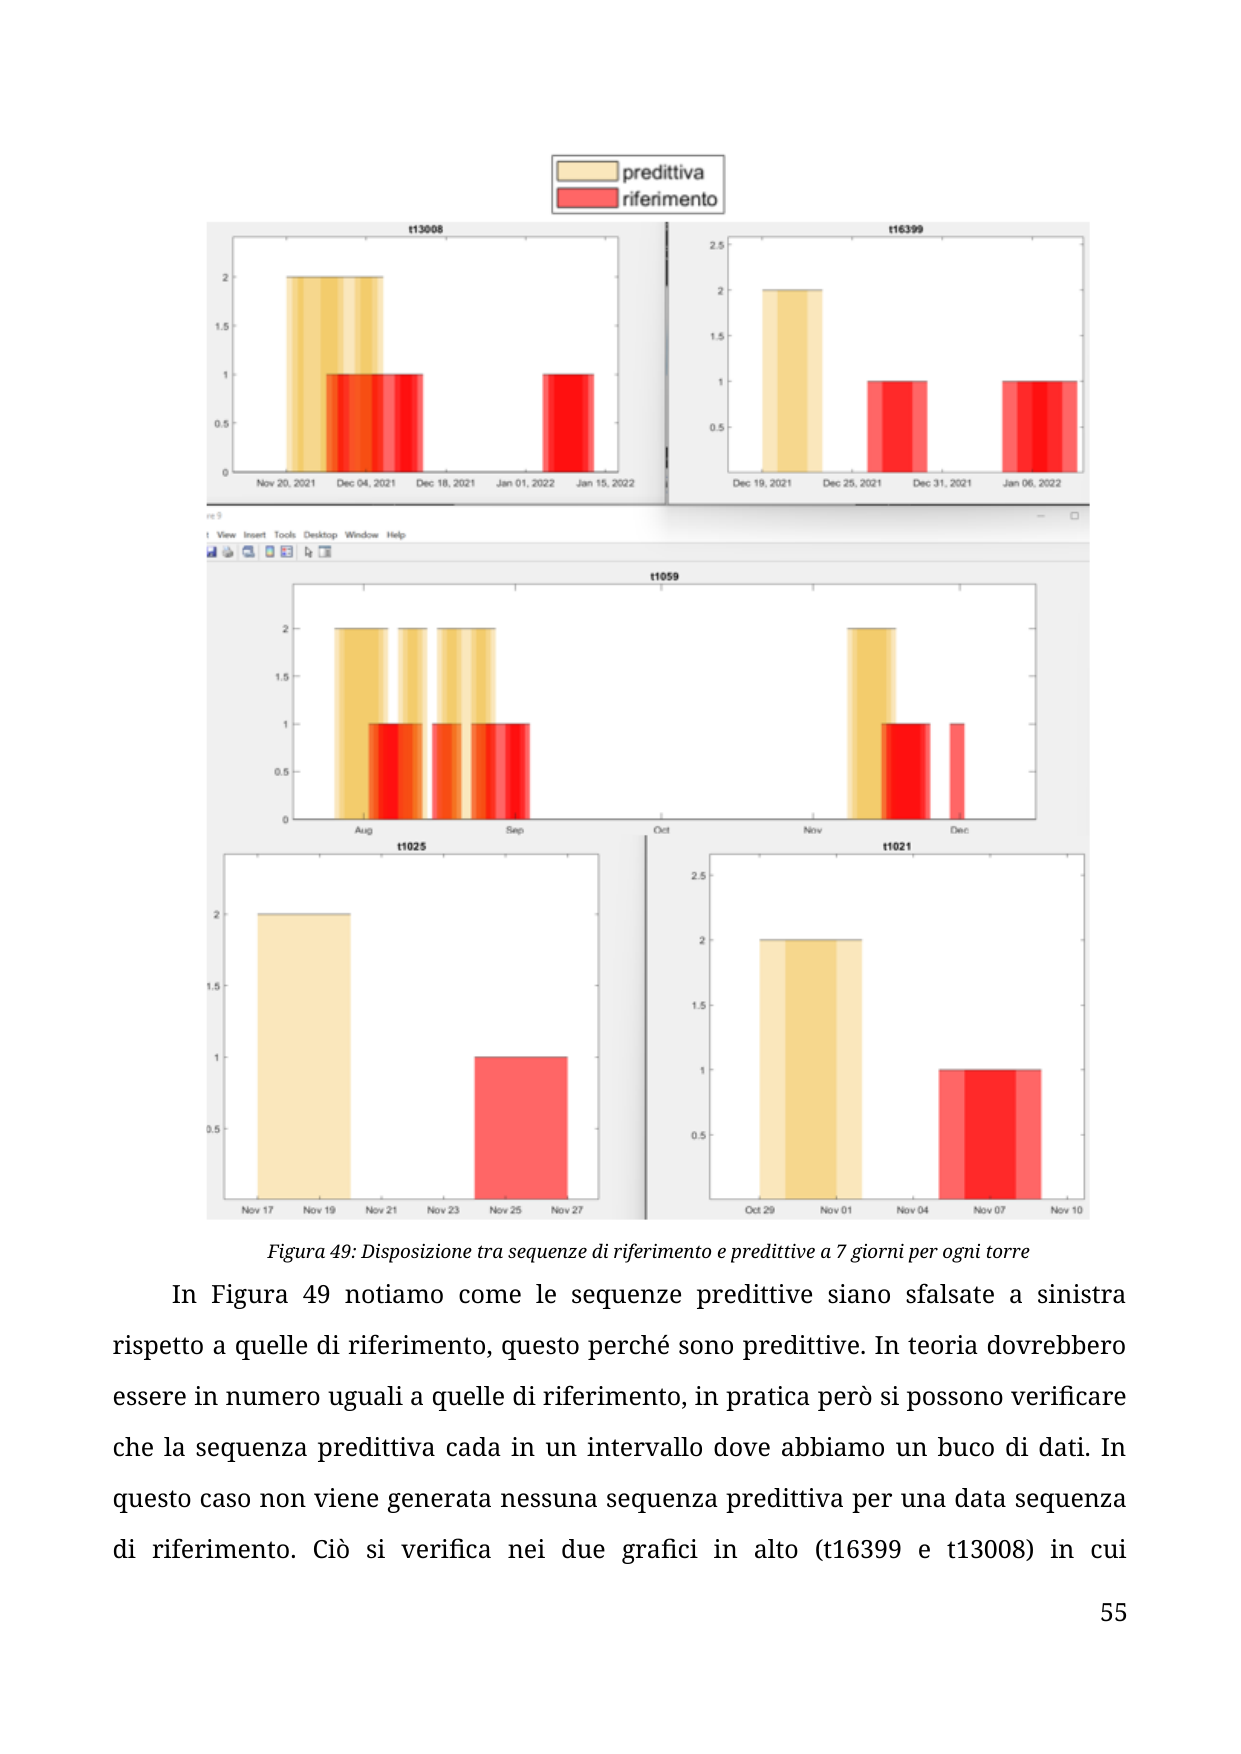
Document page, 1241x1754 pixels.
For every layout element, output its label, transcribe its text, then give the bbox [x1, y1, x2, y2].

text Figura 49: Disposizione tra sequenze di riferimento e predittive a 7 giorni per ogni torre [112, 1238, 1128, 1264]
picture [206, 150, 1093, 1226]
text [112, 1276, 1128, 1566]
